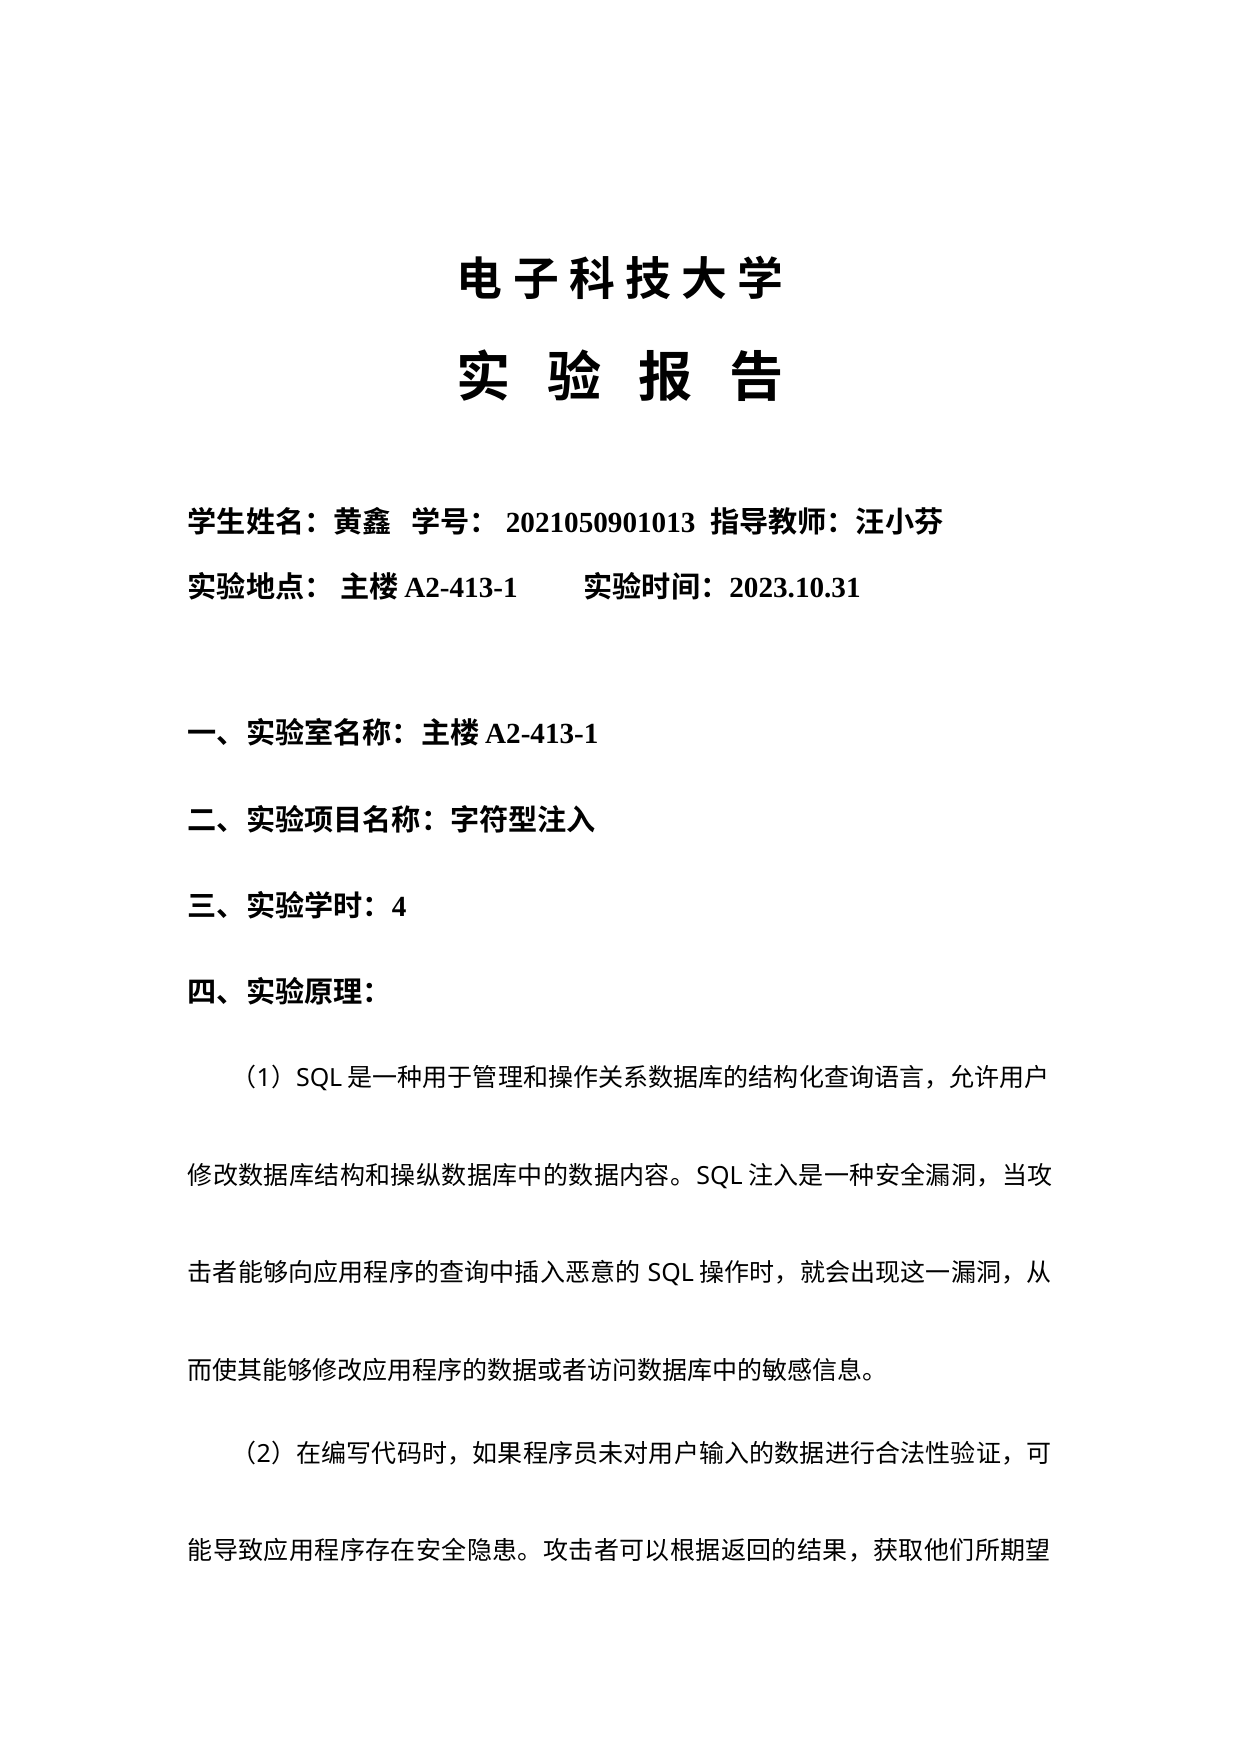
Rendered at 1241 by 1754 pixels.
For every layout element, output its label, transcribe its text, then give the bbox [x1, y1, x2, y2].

text 四、实验原理： [187, 957, 1053, 1022]
text 实验地点： 主楼A2-413-1 实验时间：2023.10.31 [187, 552, 1053, 617]
text 三、实验学时：4 [187, 871, 1053, 936]
text 电 子 科 技 大 学 [187, 227, 1053, 324]
text 二、实验项目名称：字符型注入 [187, 785, 1053, 850]
text （1）SQL是一种用于管理和操作关系数据库的结构化查询语言，允许用户修改数据库结构和操纵数据库中的数据内容。SQL注入是一种安全漏洞，当攻击者能够向应用程序的查询中插入恶意的SQL操作时，就会出现这一漏洞，从而使其能够修改应用程序的数据或者访问数据库中的敏感信息。 [187, 1043, 1053, 1401]
text 实 验 报 告 [187, 324, 1053, 422]
text 学生姓名：黄鑫 学号： 2021050901013 指导教师：汪小芬 [187, 487, 1053, 552]
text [187, 1419, 1053, 1581]
text 一、实验室名称：主楼A2-413-1 [187, 699, 1053, 764]
